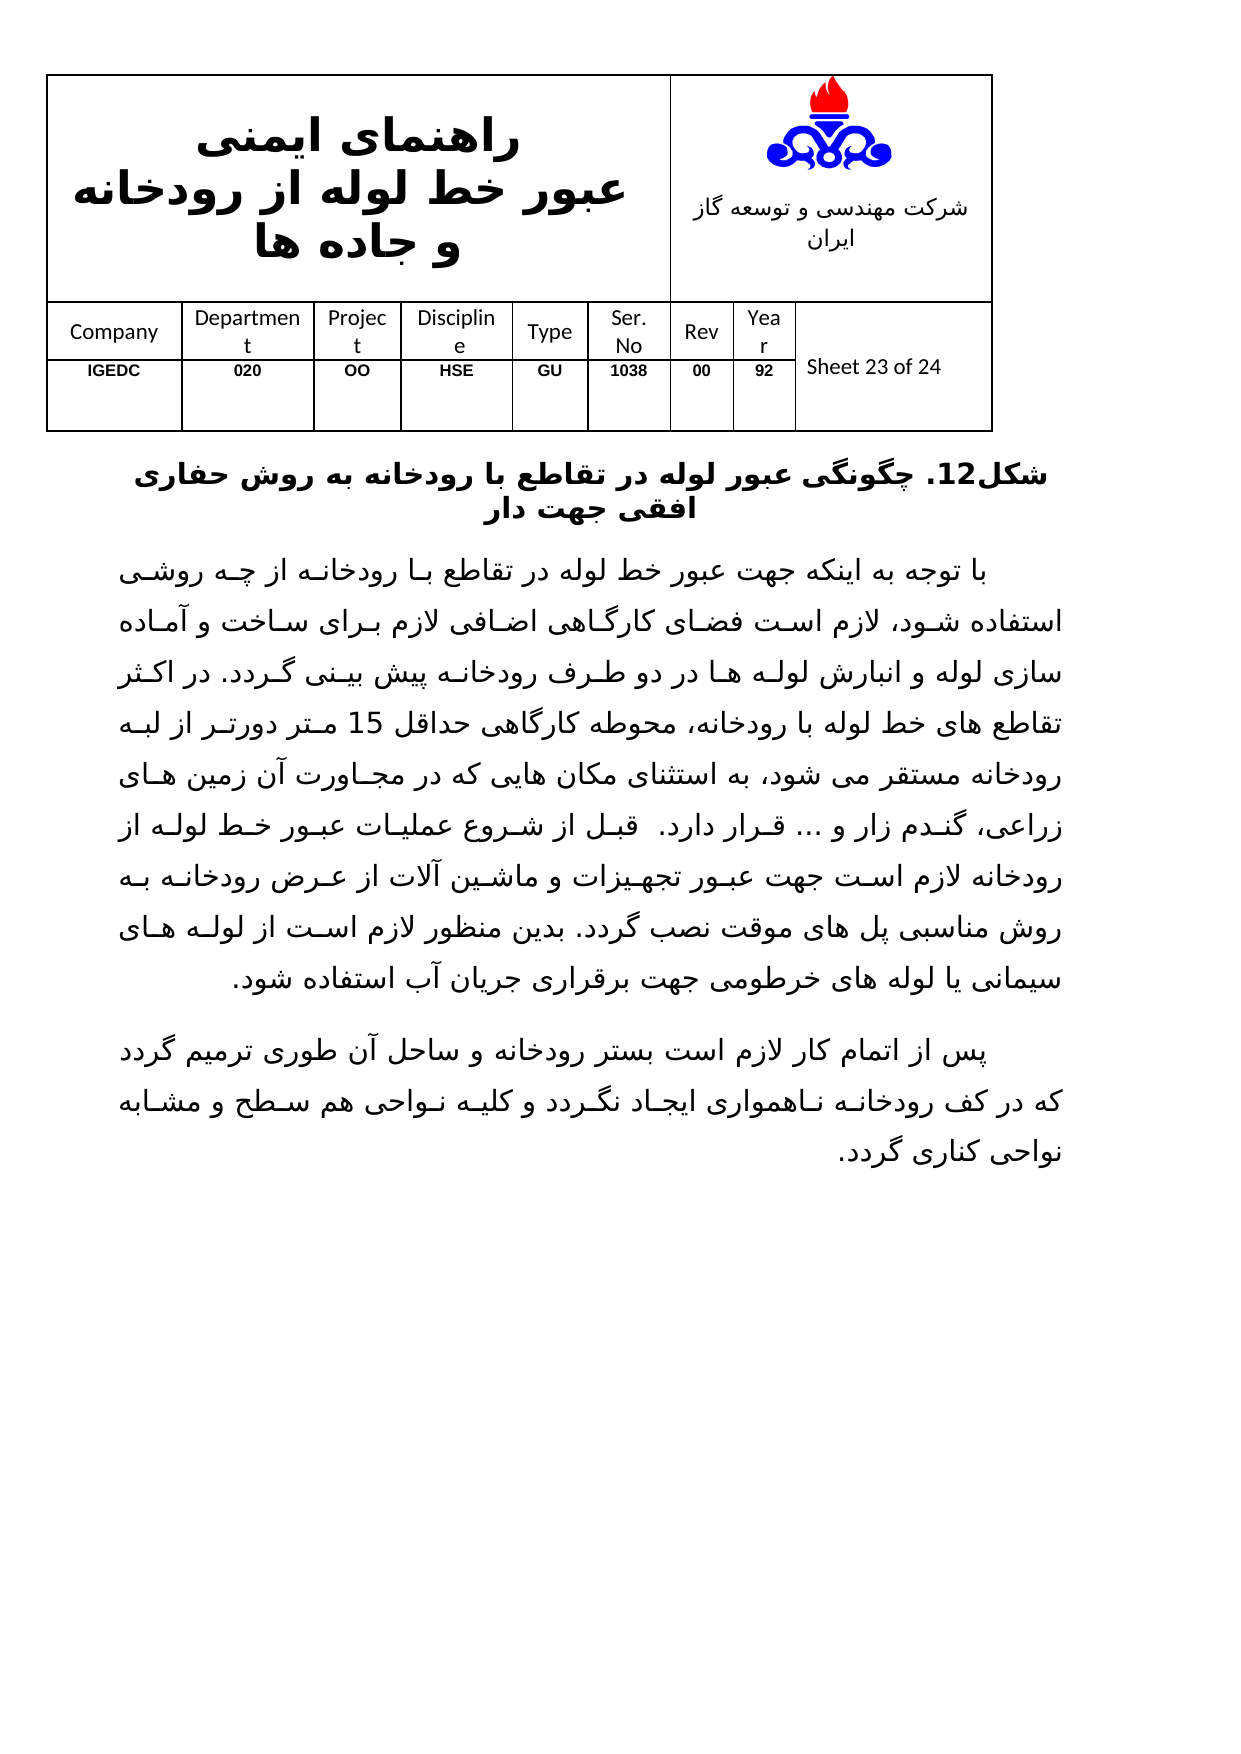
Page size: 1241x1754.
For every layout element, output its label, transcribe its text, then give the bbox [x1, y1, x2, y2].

text پس از اتمام کار لازم است بستر رودخانه و ساحل آن طوری ترمیم گردد که در کف رودخانه ناهمواری ایجاد نگردد و کلیه نواحی هم سطح و مشابه نواحی کناری گردد. [118, 1033, 1063, 1169]
picture [754, 76, 908, 170]
text با توجه به اینکه جهت عبور خط لوله در تقاطع با رودخانه از چه روشی استفاده شود، لازم است فضای کارگاهی اضافی لازم برای ساخت و آماده سازی لوله و انبارش لوله ها در دو طرف رودخانه پیش بینی گردد. در اکثر تقاطع های خط لوله با رودخانه، محوطه کارگاهی حداقل 15 متر دورتر از لبه رودخانه مستقر می شود، به استثنای مکان هایی که در مجاورت آن زمین های زراعی، گندم زار و ... قرار دارد. قبل از شروع عملیات عبور خط لوله از رودخانه لازم است جهت عبور تجهیزات و ماشین آلات از عرض رودخانه به روش مناسبی پل های موقت نصب گردد. بدین منظور لازم است از لوله های سیمانی یا لوله های خرطومی جهت برقراری جریان آب استفاده شود. [118, 554, 1063, 995]
text شکل12. چگونگی عبور لوله در تقاطع با رودخانه به روش حفاری افقی جهت دار [118, 457, 1063, 525]
